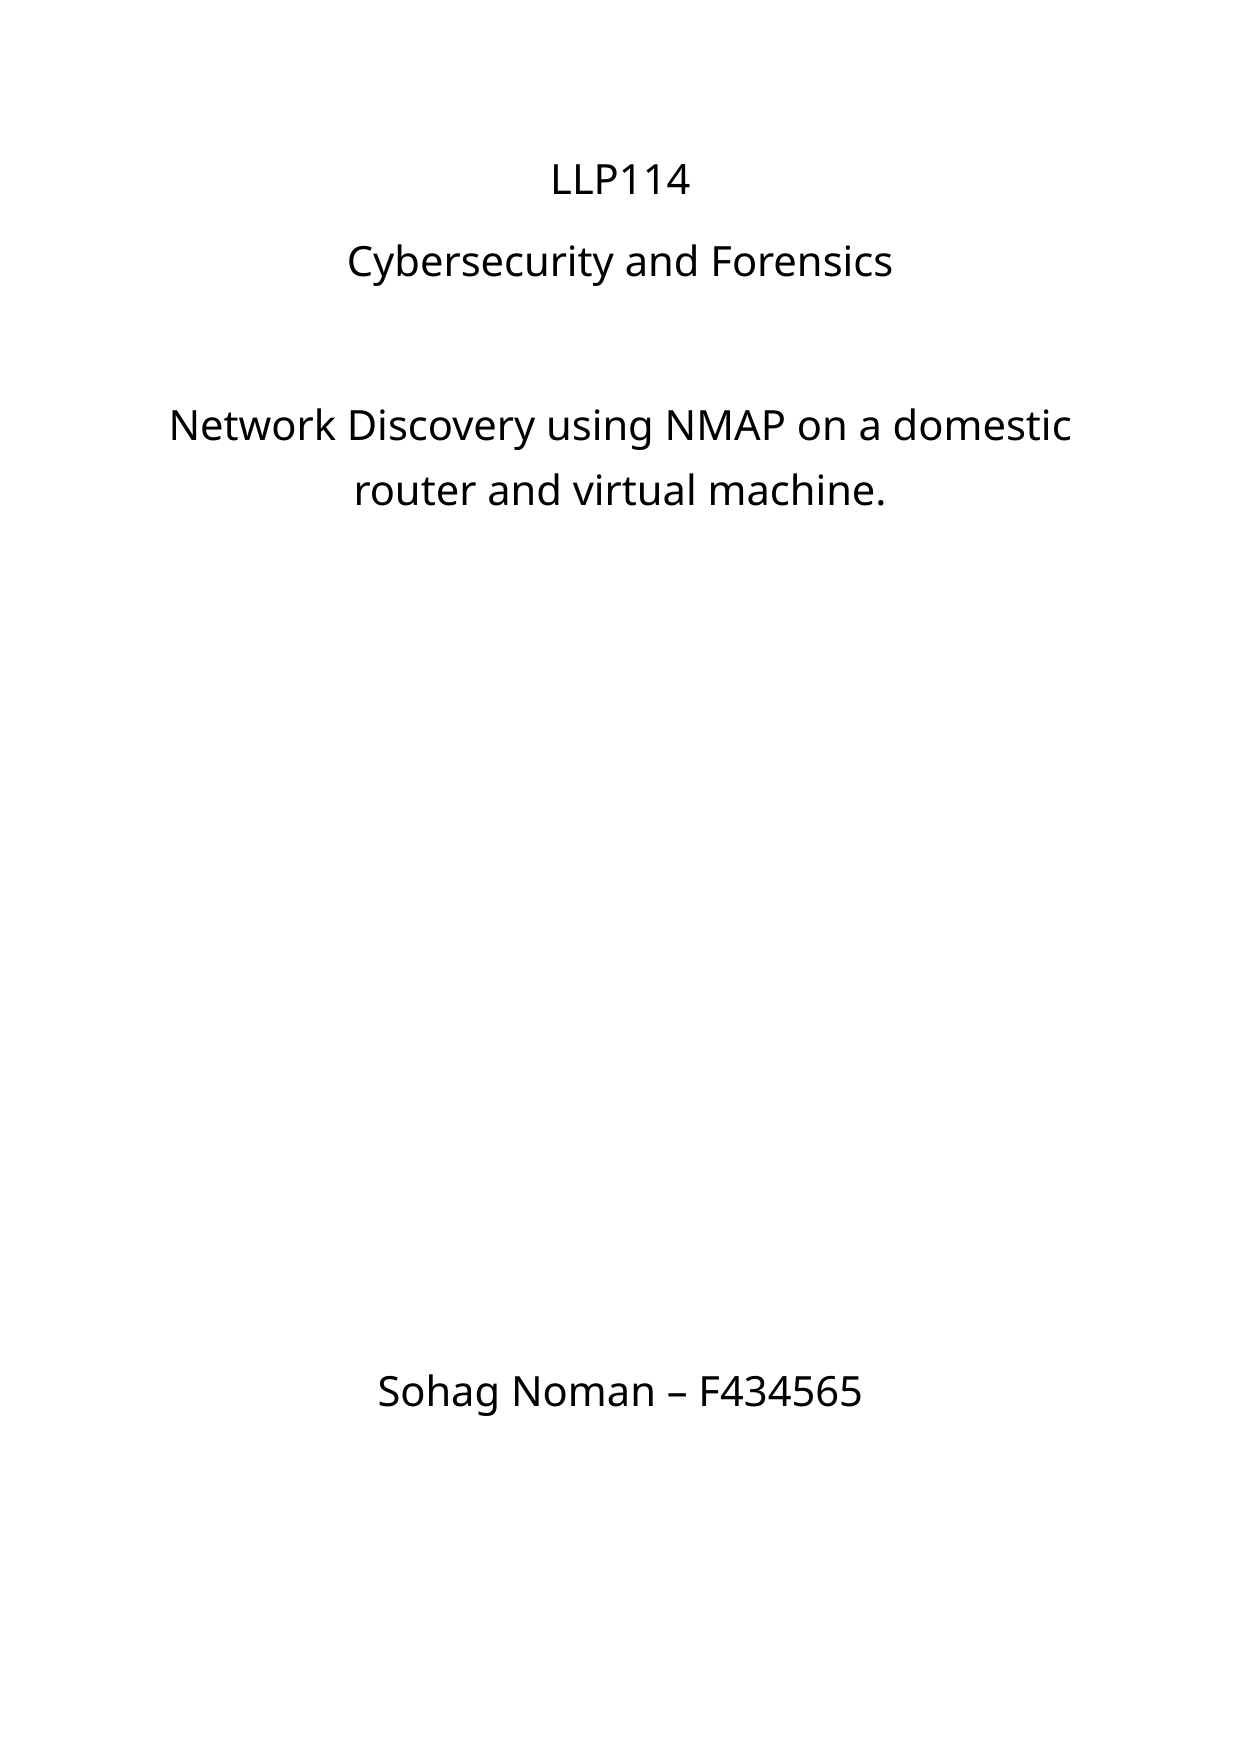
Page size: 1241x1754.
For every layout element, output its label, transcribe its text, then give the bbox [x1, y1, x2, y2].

text Cybersecurity and Forensics [150, 232, 1090, 289]
text Sohag Noman – F434565 [150, 1361, 1090, 1418]
text LLP114 [150, 150, 1090, 207]
text Network Discovery using NMAP on a domestic router and virtual machine. [150, 396, 1090, 518]
